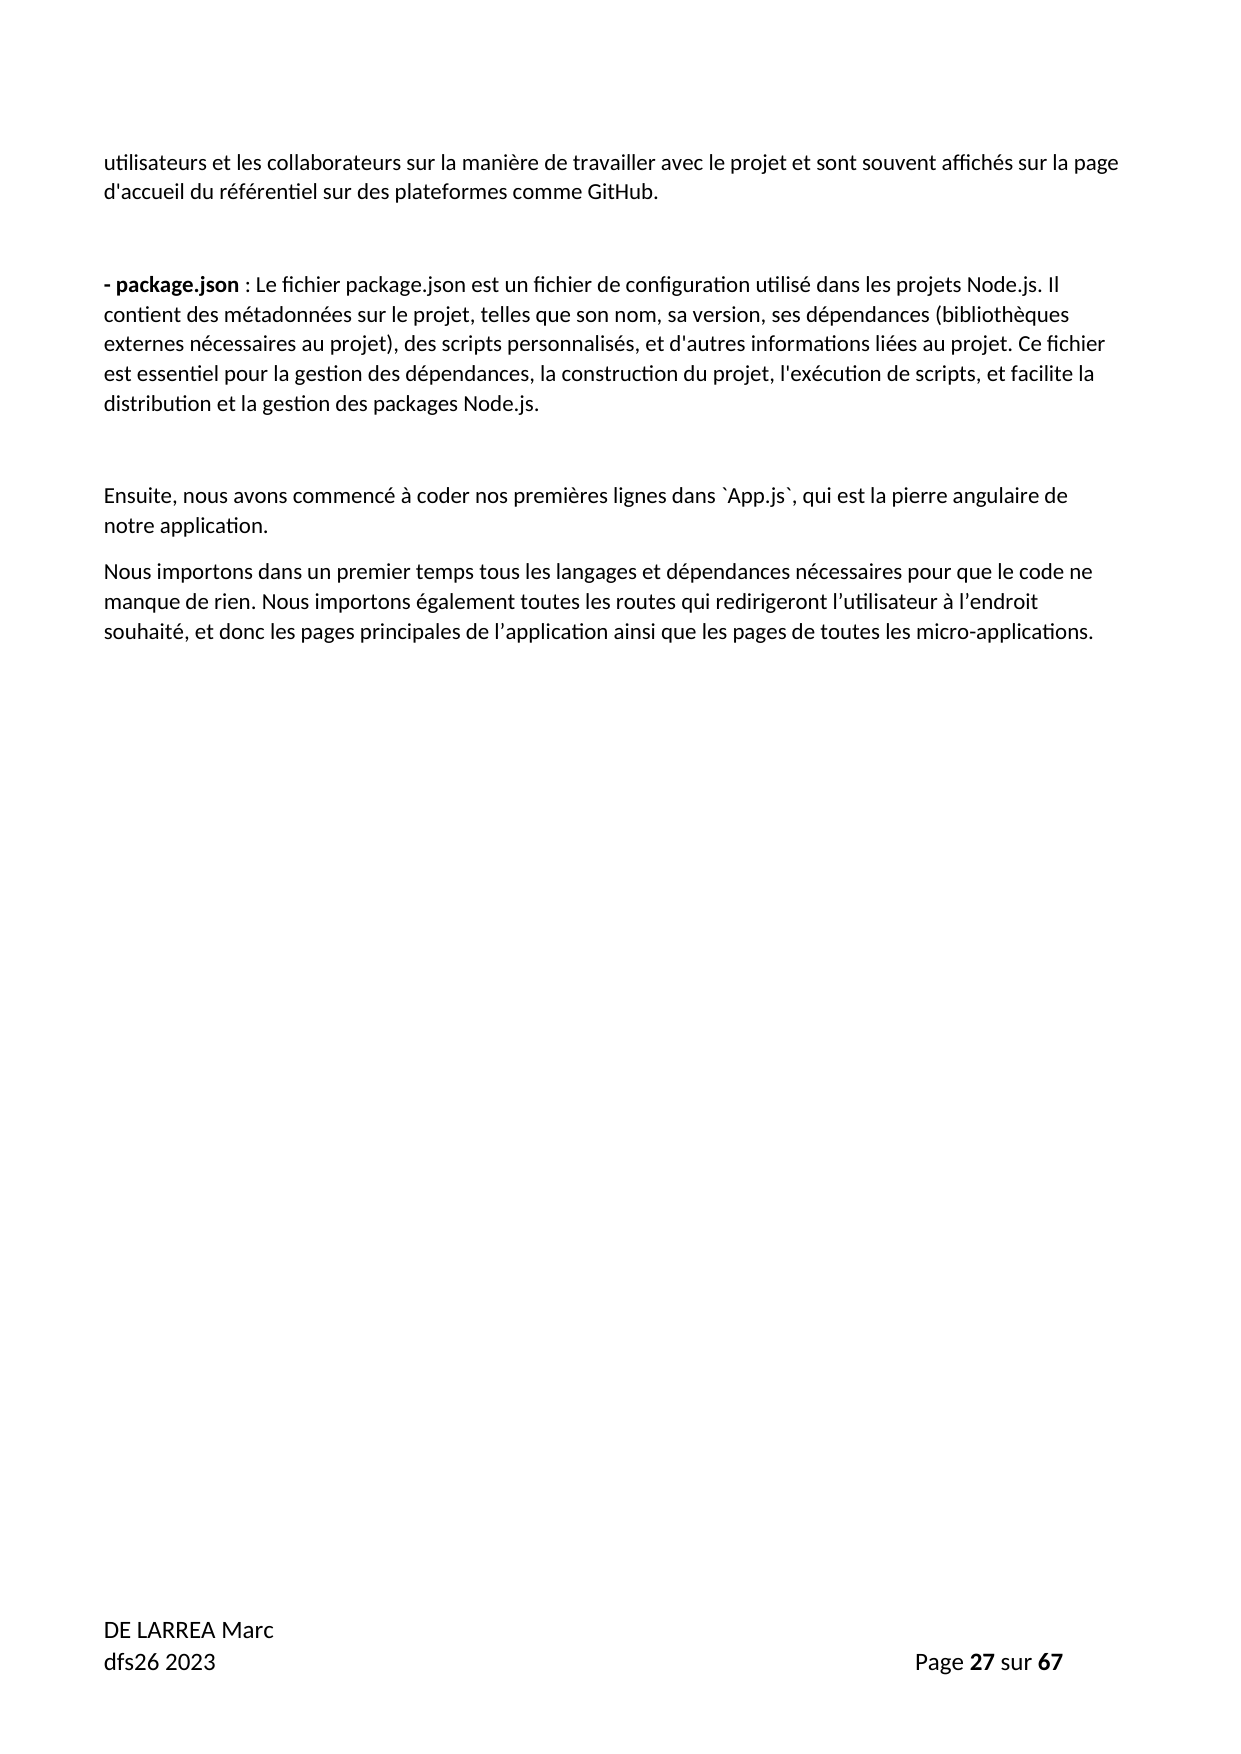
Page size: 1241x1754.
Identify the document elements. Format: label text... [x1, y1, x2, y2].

text Ensuite, nous avons commencé à coder nos premières lignes dans `App.js`, qui est la pierre angulaire de notre application. [103, 481, 1122, 539]
text - package.json : Le fichier package.json est un fichier de configuration utilisé dans les projets Node.js. Il contient des métadonnées sur le projet, telles que son nom, sa version, ses dépendances (bibliothèques externes nécessaires au projet), des scripts personnalisés, et d'autres informations liées au projet. Ce fichier est essentiel pour la gestion des dépendances, la construction du projet, l'exécution de scripts, et facilite la distribution et la gestion des packages Node.js. [103, 270, 1122, 417]
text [103, 148, 1122, 205]
text Nous importons dans un premier temps tous les langages et dépendances nécessaires pour que le code ne manque de rien. Nous importons également toutes les routes qui redirigeront l’utilisateur à l’endroit souhaité, et donc les pages principales de l’application ainsi que les pages de toutes les micro-applications. [103, 557, 1122, 645]
